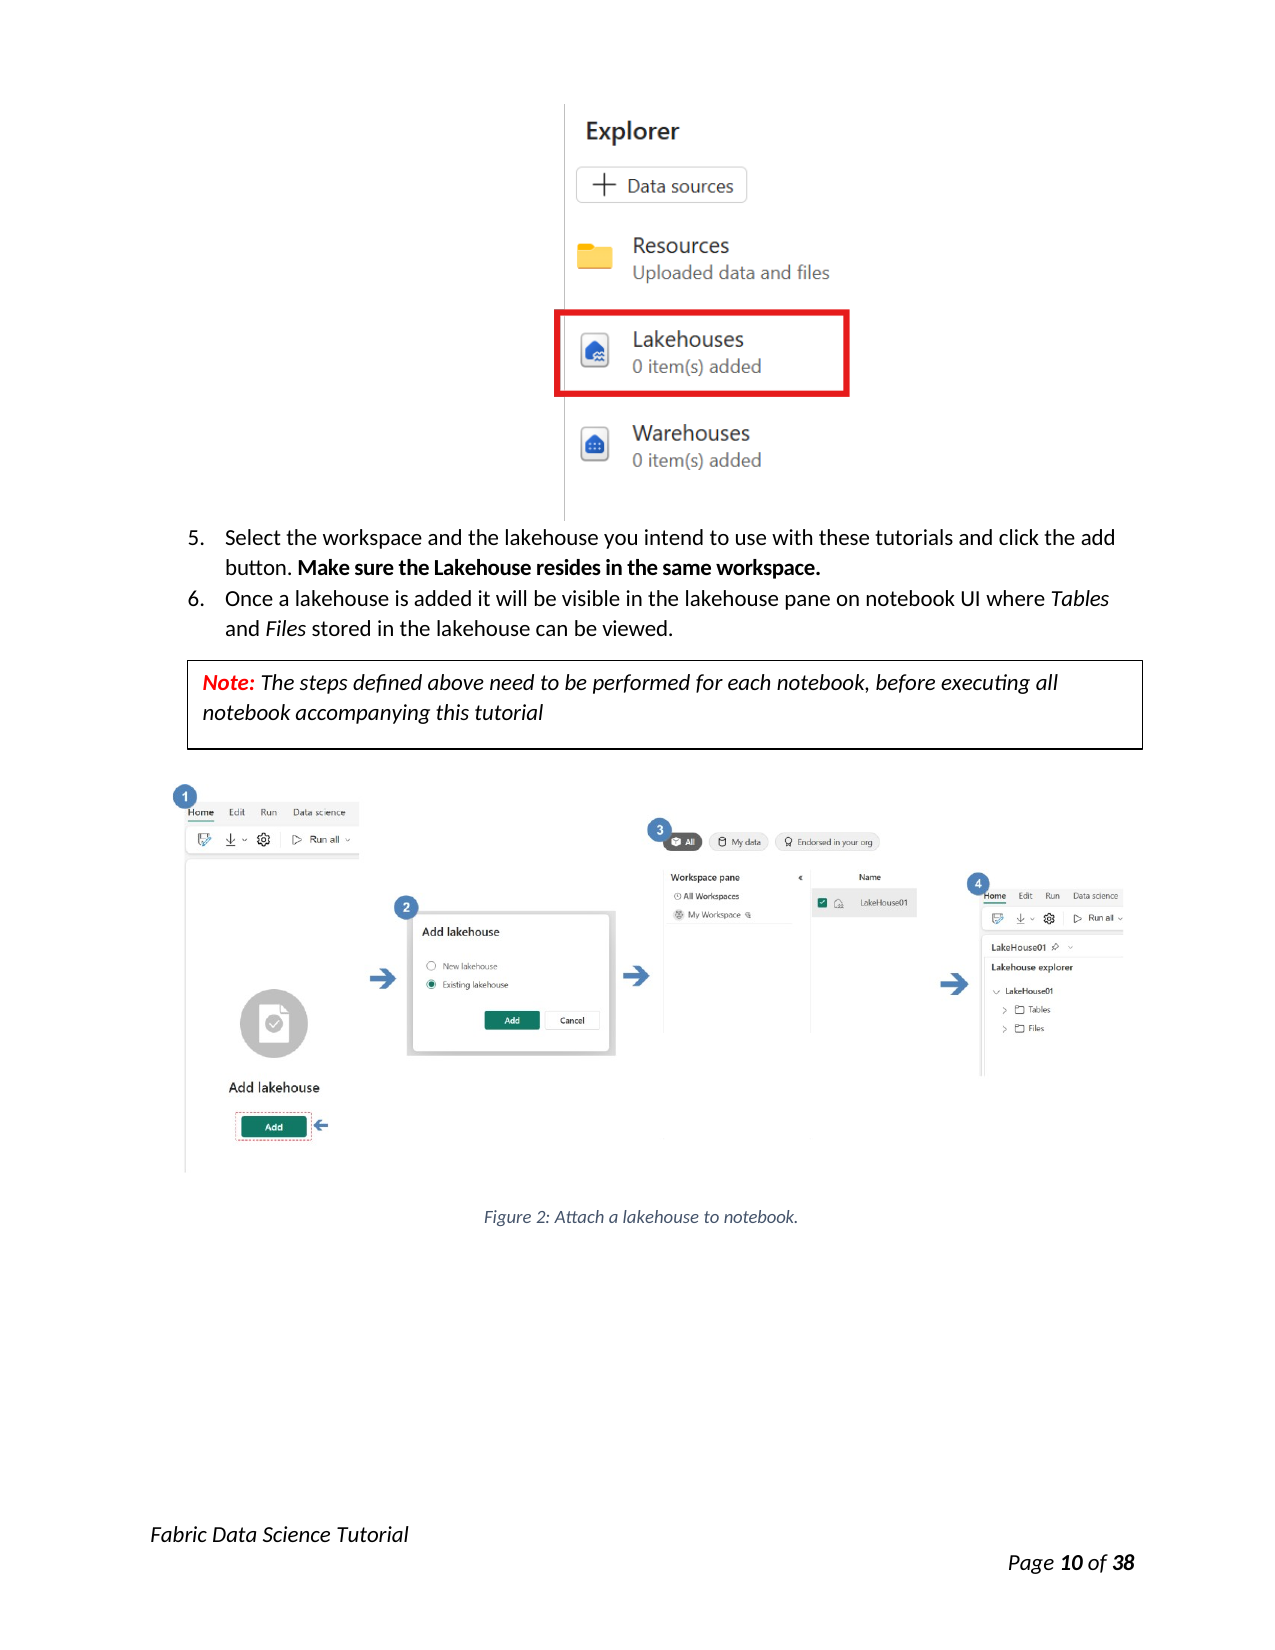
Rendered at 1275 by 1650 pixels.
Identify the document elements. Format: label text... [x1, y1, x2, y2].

list Once a lakehouse is added it will be visible in the lakehouse pane on notebook UI where Tables [187, 584, 1210, 612]
text and Files stored in the lakehouse can be viewed. [225, 614, 1210, 642]
picture [172, 784, 1124, 1173]
picture [553, 104, 882, 521]
text Figure 2: Attach a lakehouse to notebook. [484, 1205, 1210, 1228]
list Select the workspace and the lakehouse you intend to use with these tutorials and click the add button. Make sure the Lakehouse resides in the same workspace. [187, 523, 1116, 581]
